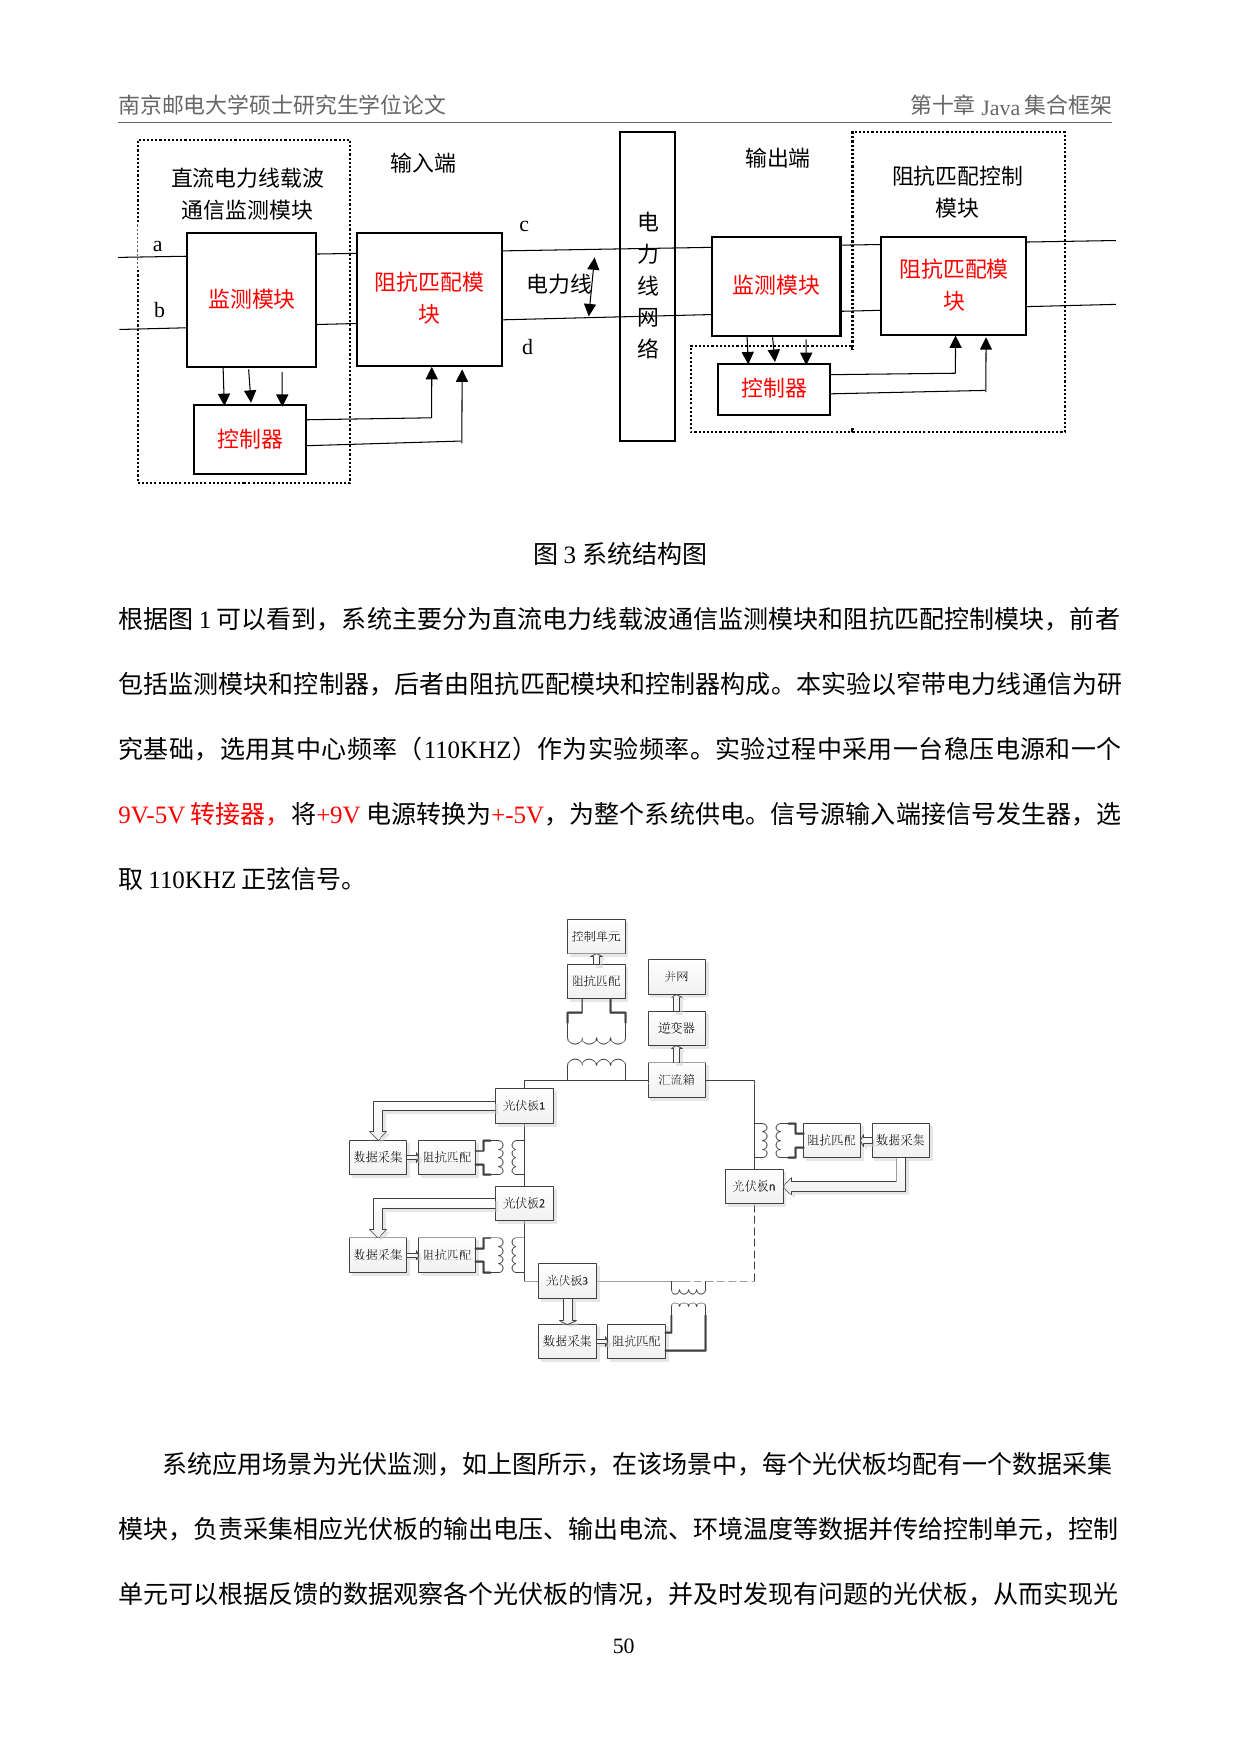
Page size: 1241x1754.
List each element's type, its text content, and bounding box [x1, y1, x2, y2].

picture [336, 910, 941, 1369]
text 根据图1可以看到，系统主要分为直流电力线载波通信监测模块和阻抗匹配控制模块，前者包括监测模块和控制器，后者由阻抗匹配模块和控制器构成。本实验以窄带电力线通信为研究基础，选用其中心频率（110KHZ）作为实验频率。实验过程中采用一台稳压电源和一个9V-5V转接器，将+9V电源转换为+-5V，为整个系统供电。信号源输入端接信号发生器，选取110KHZ正弦信号。 [118, 585, 1122, 910]
text 图3 系统结构图 [118, 520, 1122, 585]
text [118, 1430, 1122, 1625]
